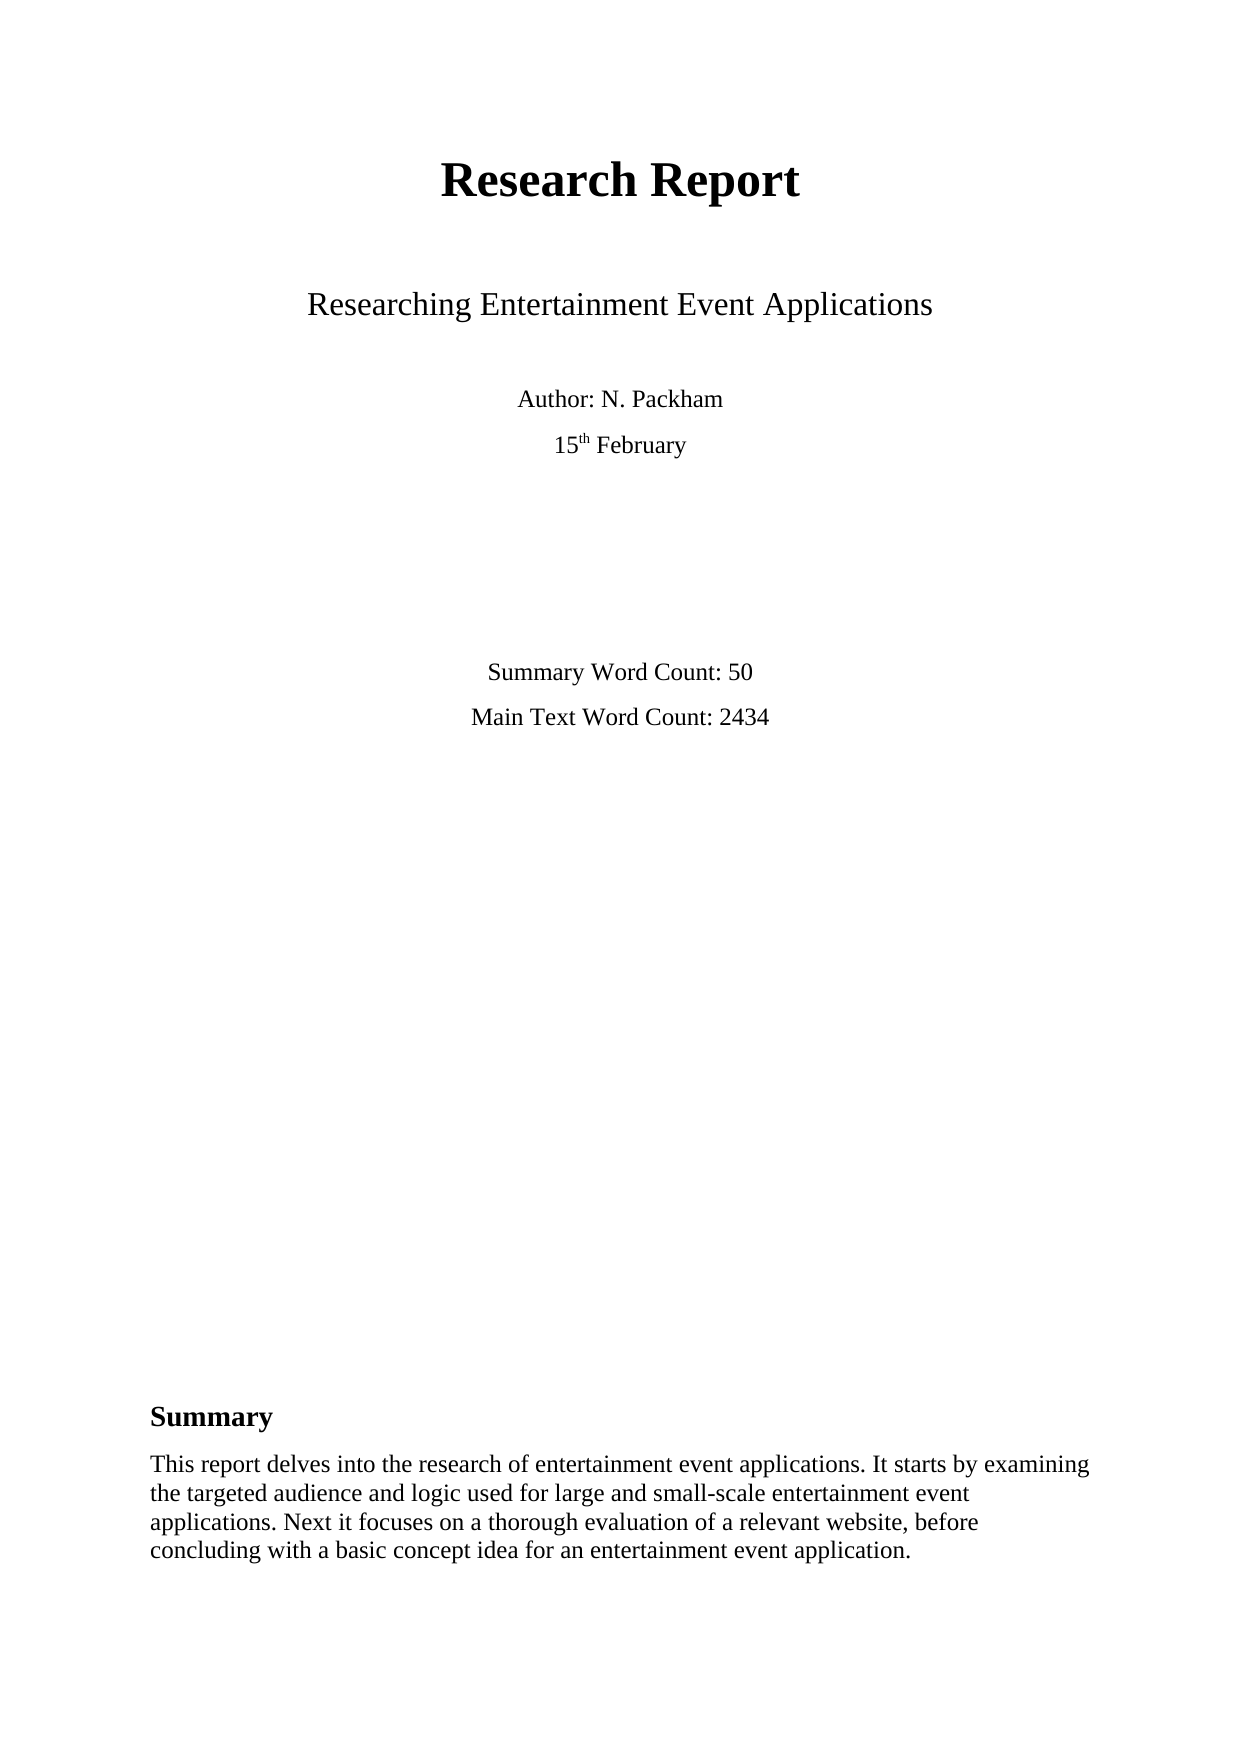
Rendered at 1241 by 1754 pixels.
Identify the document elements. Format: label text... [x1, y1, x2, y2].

text Summary [150, 1399, 1090, 1433]
text This report delves into the research of entertainment event applications. It starts by examining the targeted audience and logic used for large and small-scale entertainment event applications. Next it focuses on a thorough evaluation of a relevant website, before concluding with a basic concept idea for an entertainment event application. [150, 1449, 1090, 1564]
text Summary Word Count: 50 [150, 657, 1090, 686]
text 15th February [150, 430, 1090, 458]
text Main Text Word Count: 2434 [150, 702, 1090, 731]
text Research Report [150, 150, 1090, 207]
text Author: N. Packham [150, 384, 1090, 413]
text Researching Entertainment Event Applications [150, 284, 1090, 322]
